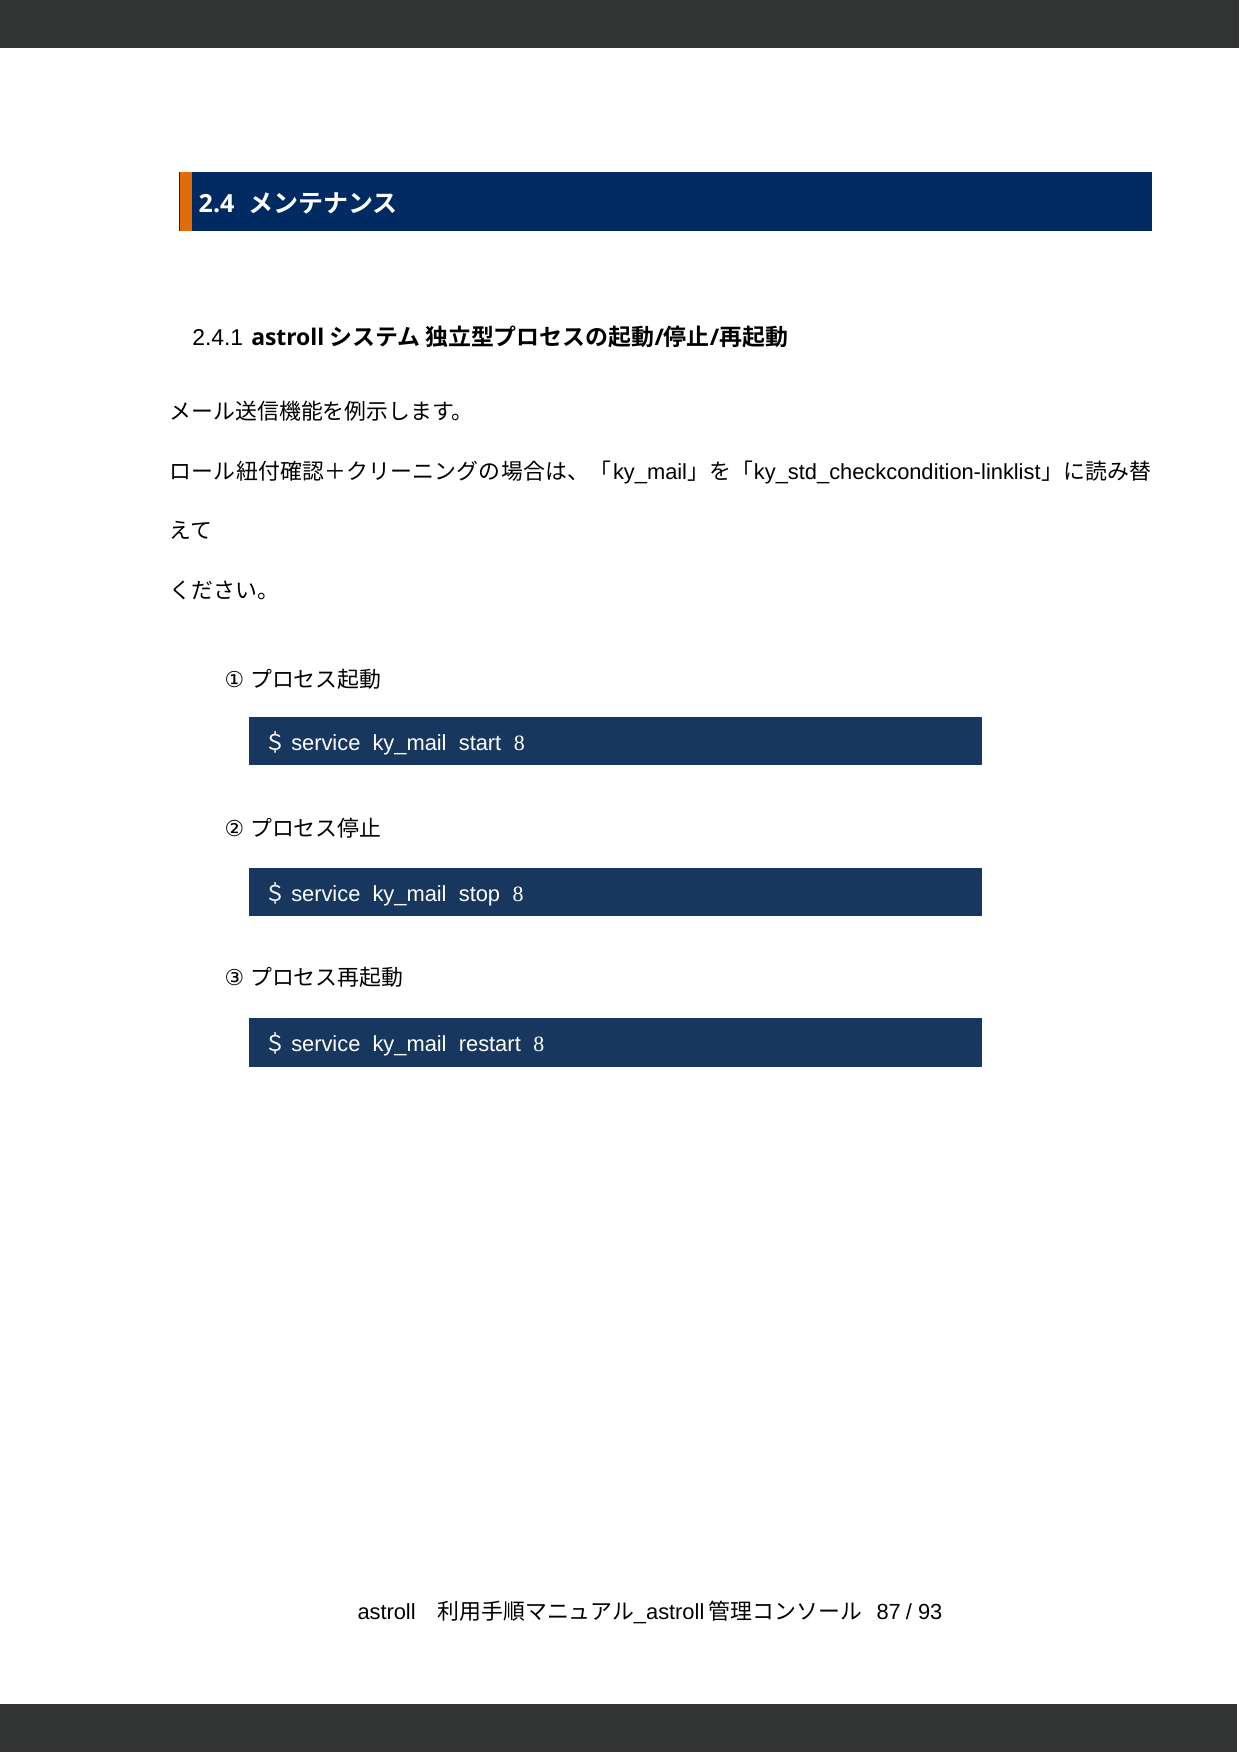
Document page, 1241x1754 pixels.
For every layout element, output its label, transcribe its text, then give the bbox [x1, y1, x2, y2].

text ロール紐付確認＋クリーニングの場合は、「ky_mail」を「ky_std_checkcondition-linklist」に読み替えて [169, 440, 1152, 559]
subtitle プロセス再起動 [224, 946, 1152, 1006]
picture [0, 1704, 1237, 1752]
subtitle メンテナンス [192, 172, 1152, 231]
subtitle astrollシステム 独立型プロセスの起動/停止/再起動 [192, 306, 1152, 365]
picture [0, 0, 1239, 48]
subtitle プロセス起動 [224, 648, 1152, 708]
text メール送信機能を例示します。 [169, 380, 1152, 440]
text ください。 [169, 559, 1152, 618]
subtitle プロセス停止 [224, 797, 1152, 857]
